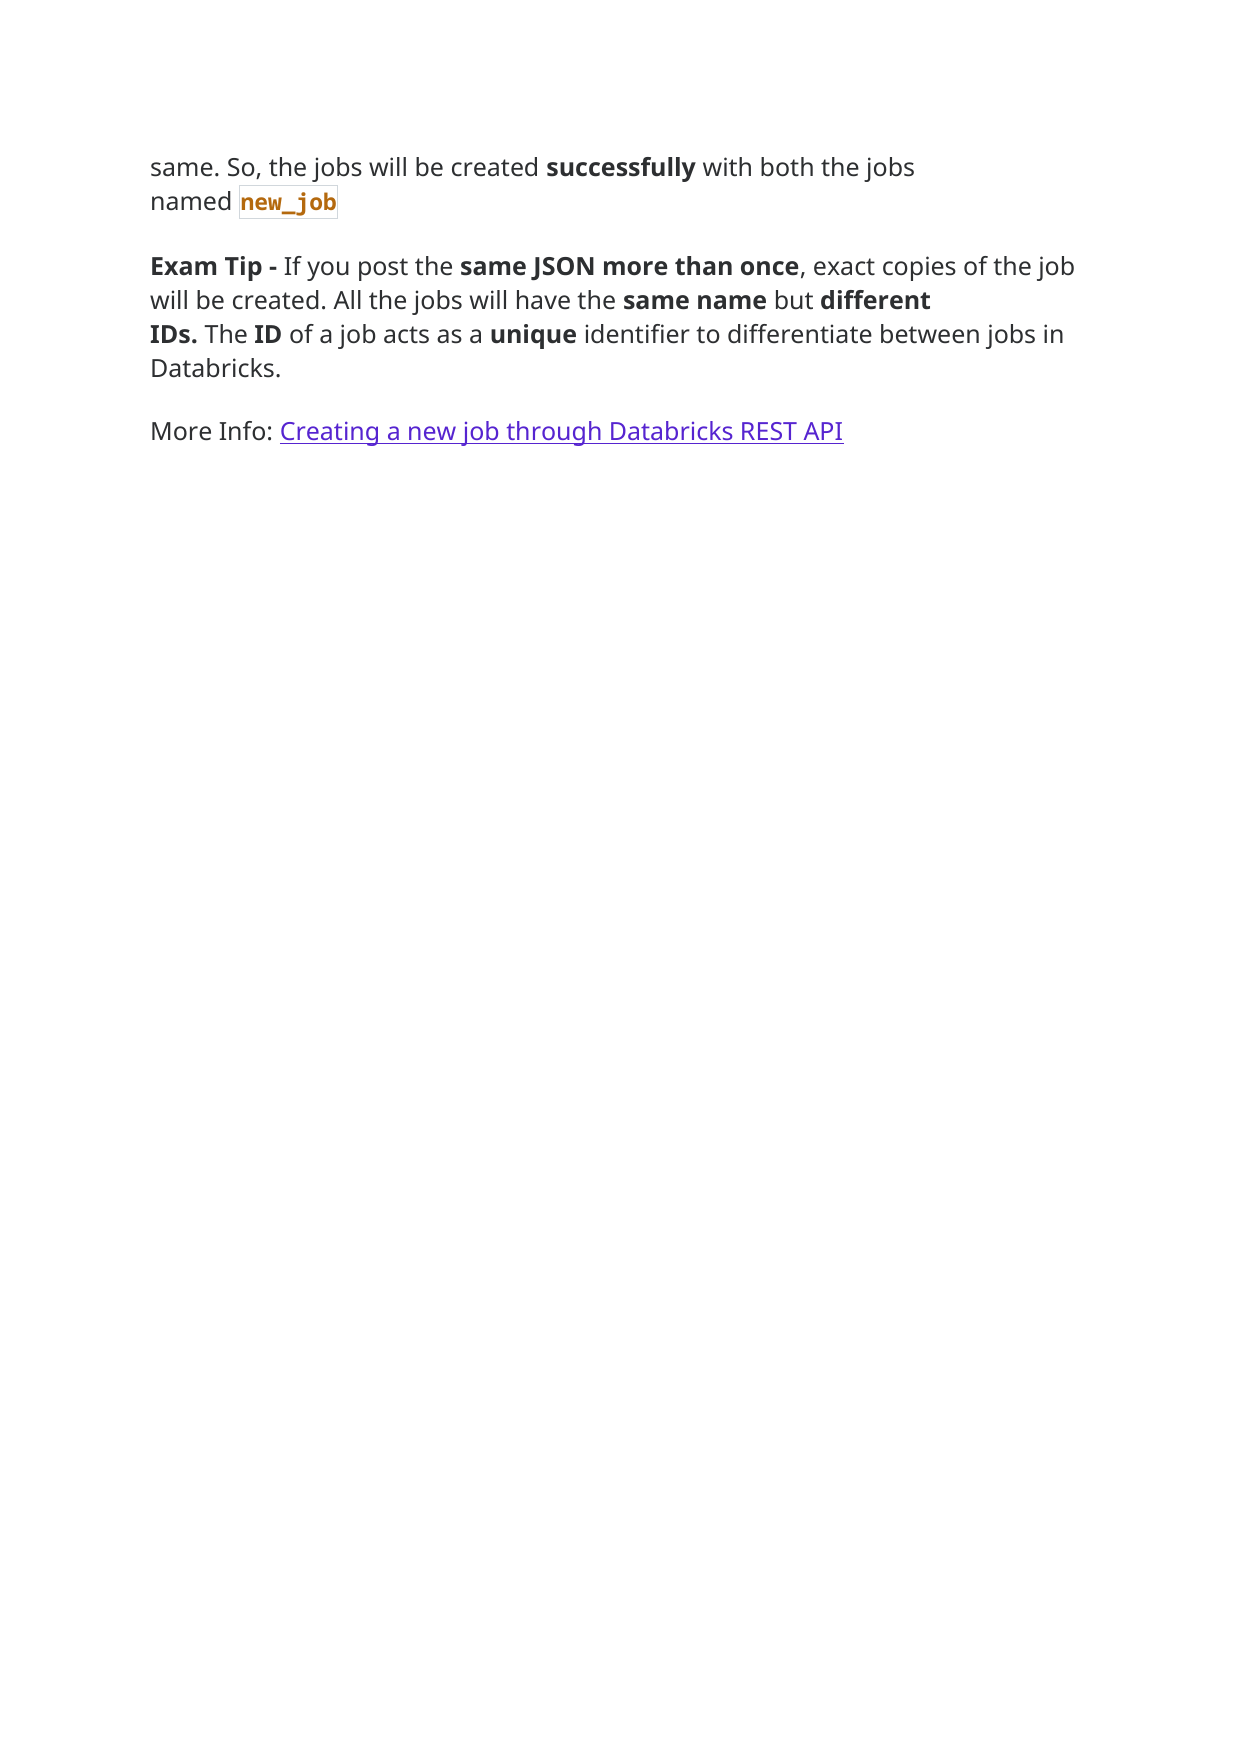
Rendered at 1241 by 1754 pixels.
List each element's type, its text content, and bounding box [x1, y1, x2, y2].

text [150, 150, 1090, 219]
text Exam Tip - If you post the same JSON more than once, exact copies of the job will be created. All the jobs will have the same name but different IDs. The ID of a job acts as a unique identifier to differentiate between jobs in Databricks. [150, 248, 1090, 384]
text More Info: Creating a new job through Databricks REST API [150, 414, 1090, 448]
